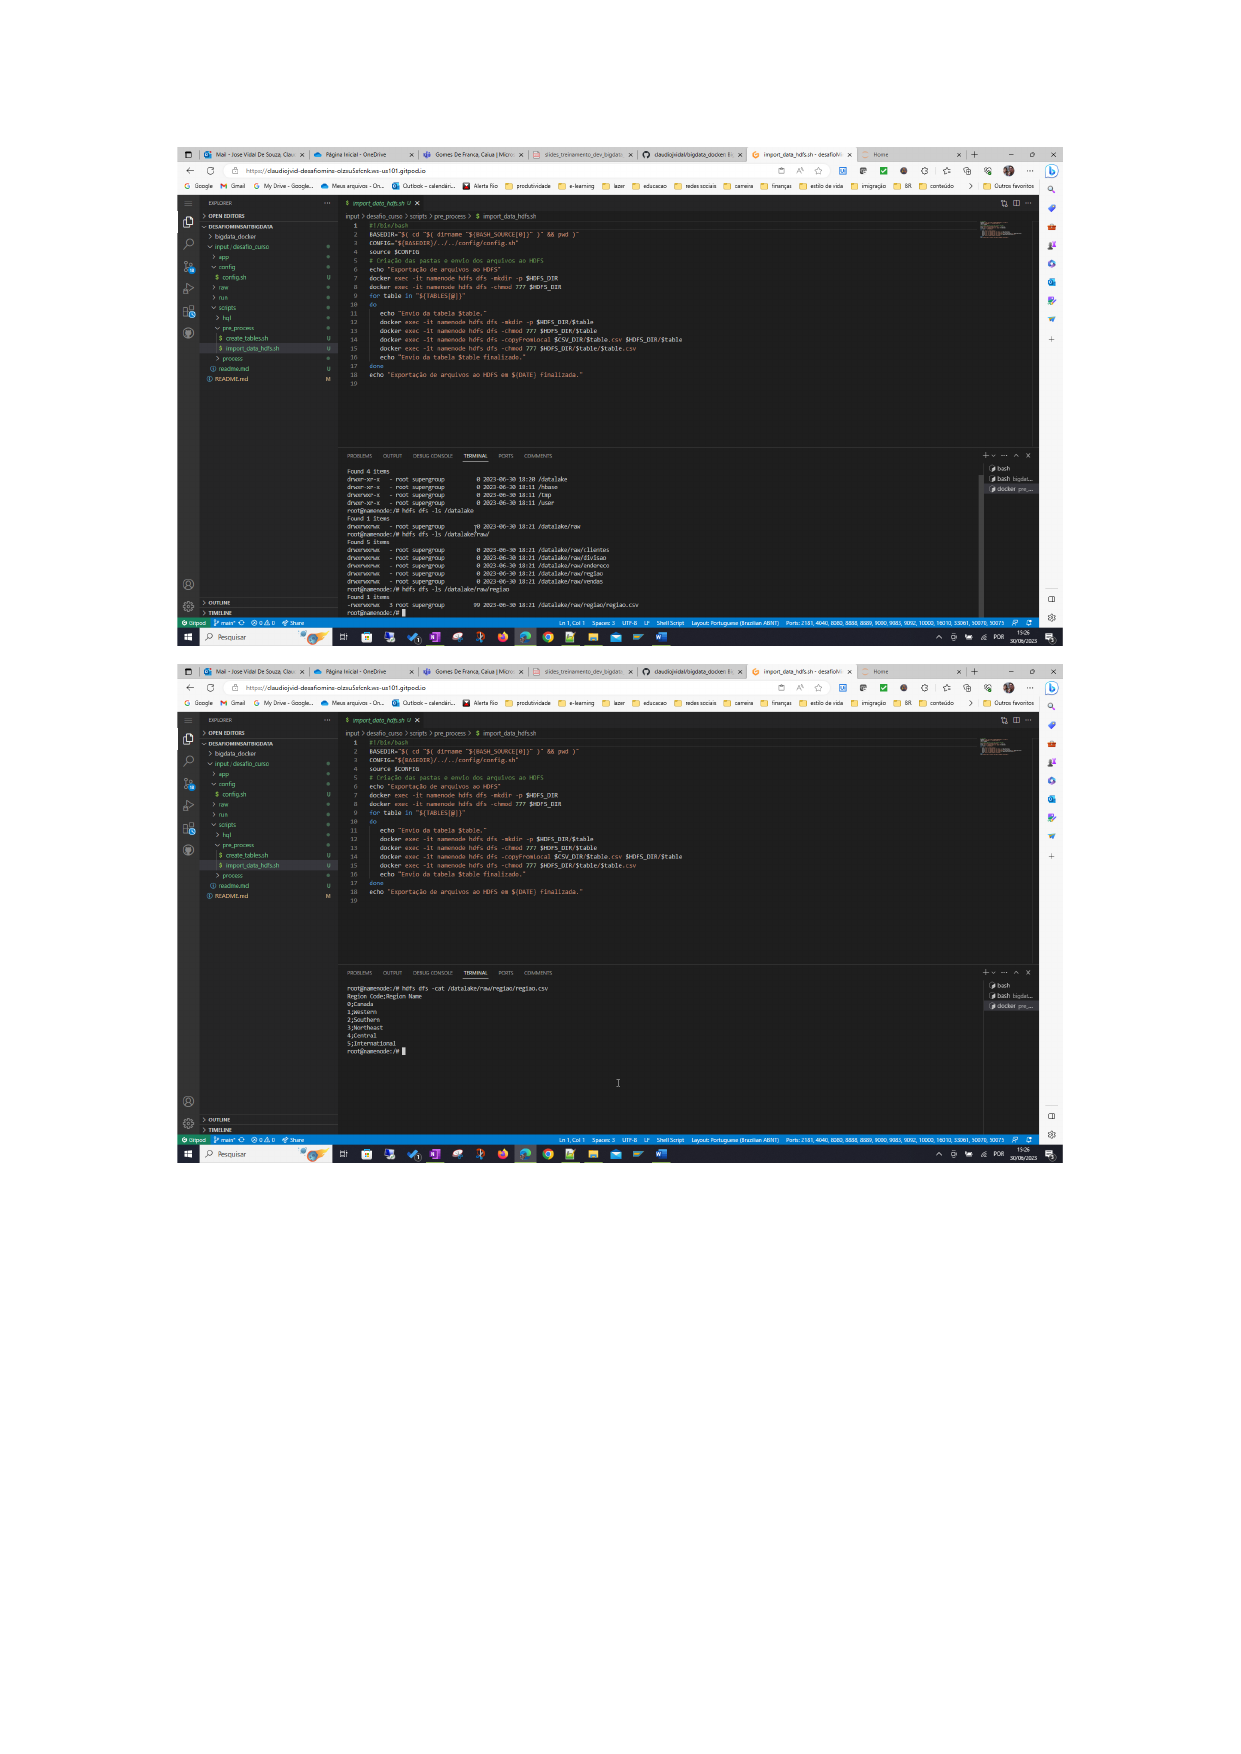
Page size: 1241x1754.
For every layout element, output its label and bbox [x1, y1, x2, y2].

picture [177, 147, 1063, 646]
picture [177, 664, 1063, 1163]
